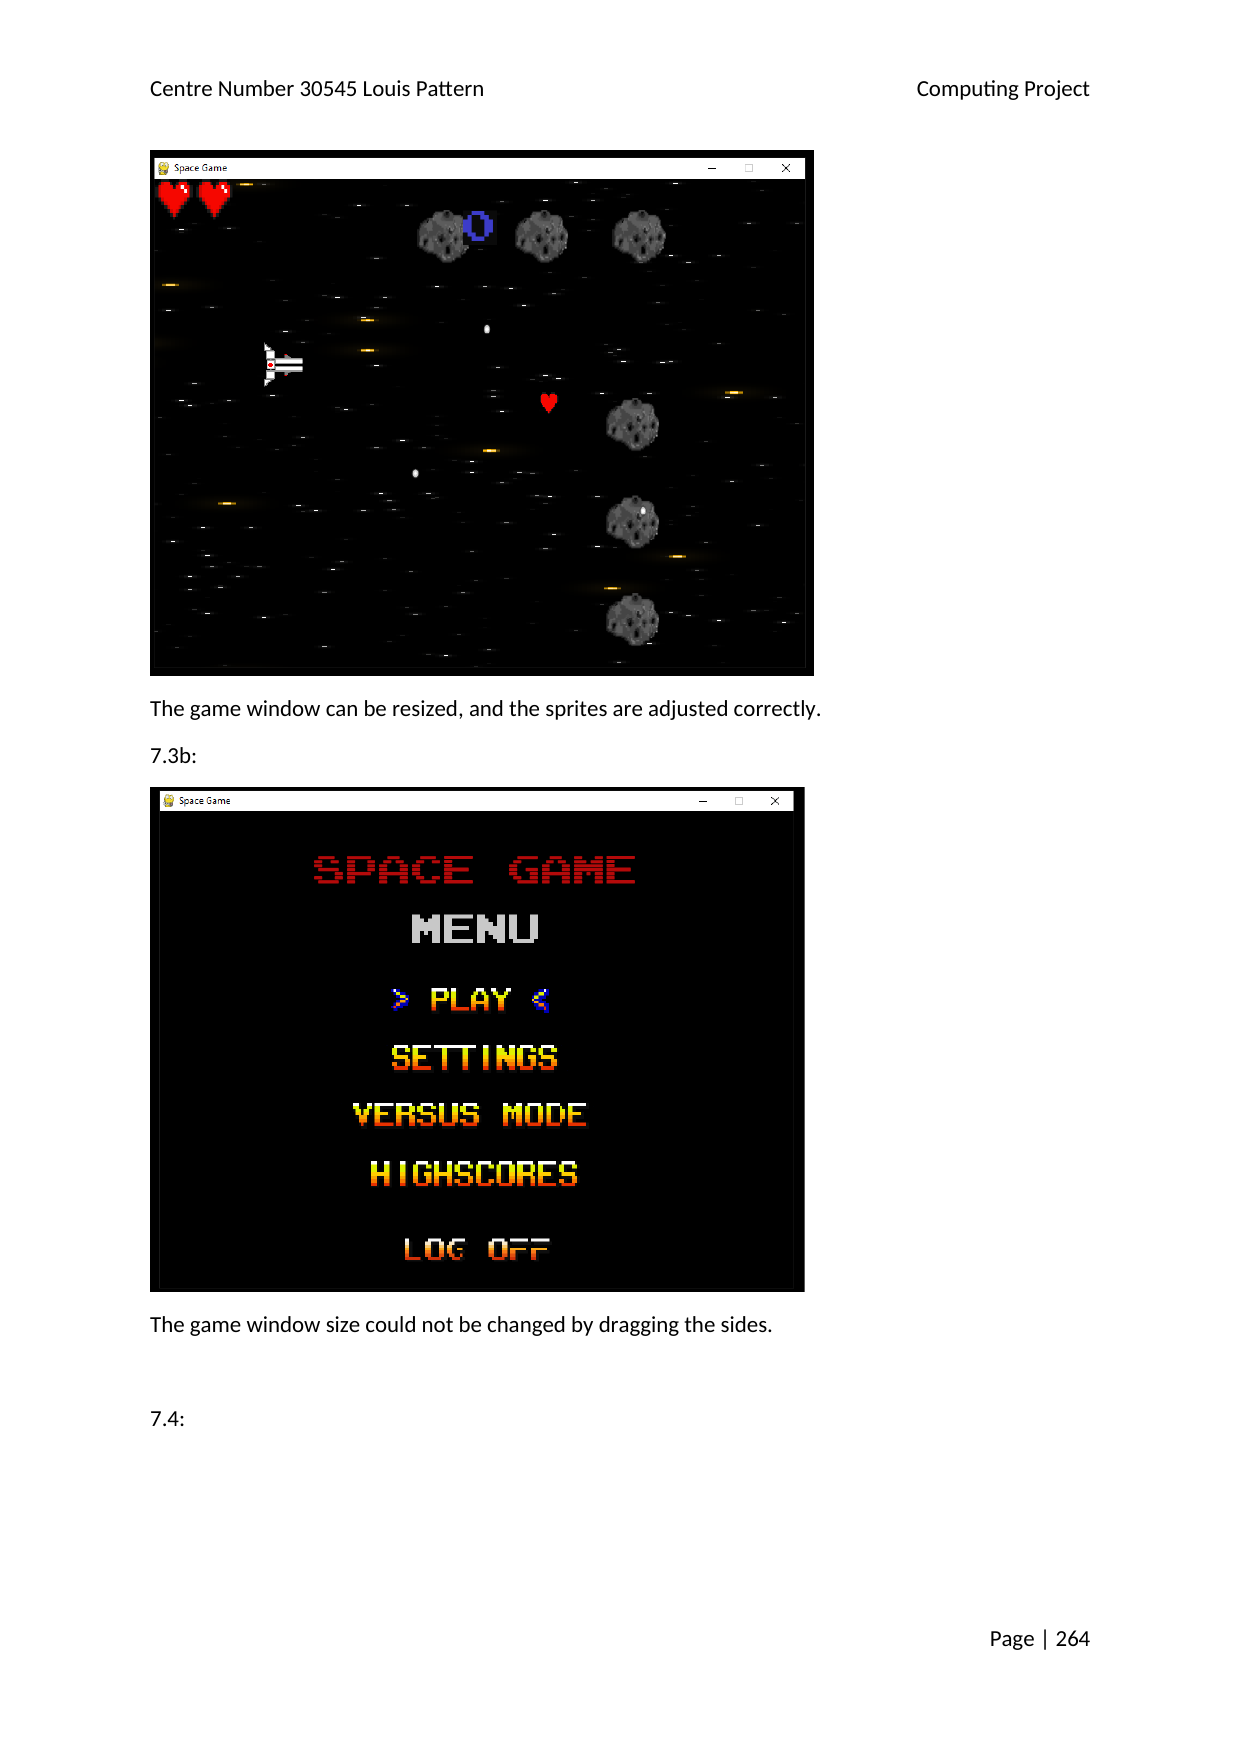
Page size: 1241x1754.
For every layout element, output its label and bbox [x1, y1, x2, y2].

picture [150, 150, 814, 676]
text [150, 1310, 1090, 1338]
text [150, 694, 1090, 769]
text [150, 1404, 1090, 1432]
picture [150, 787, 805, 1292]
